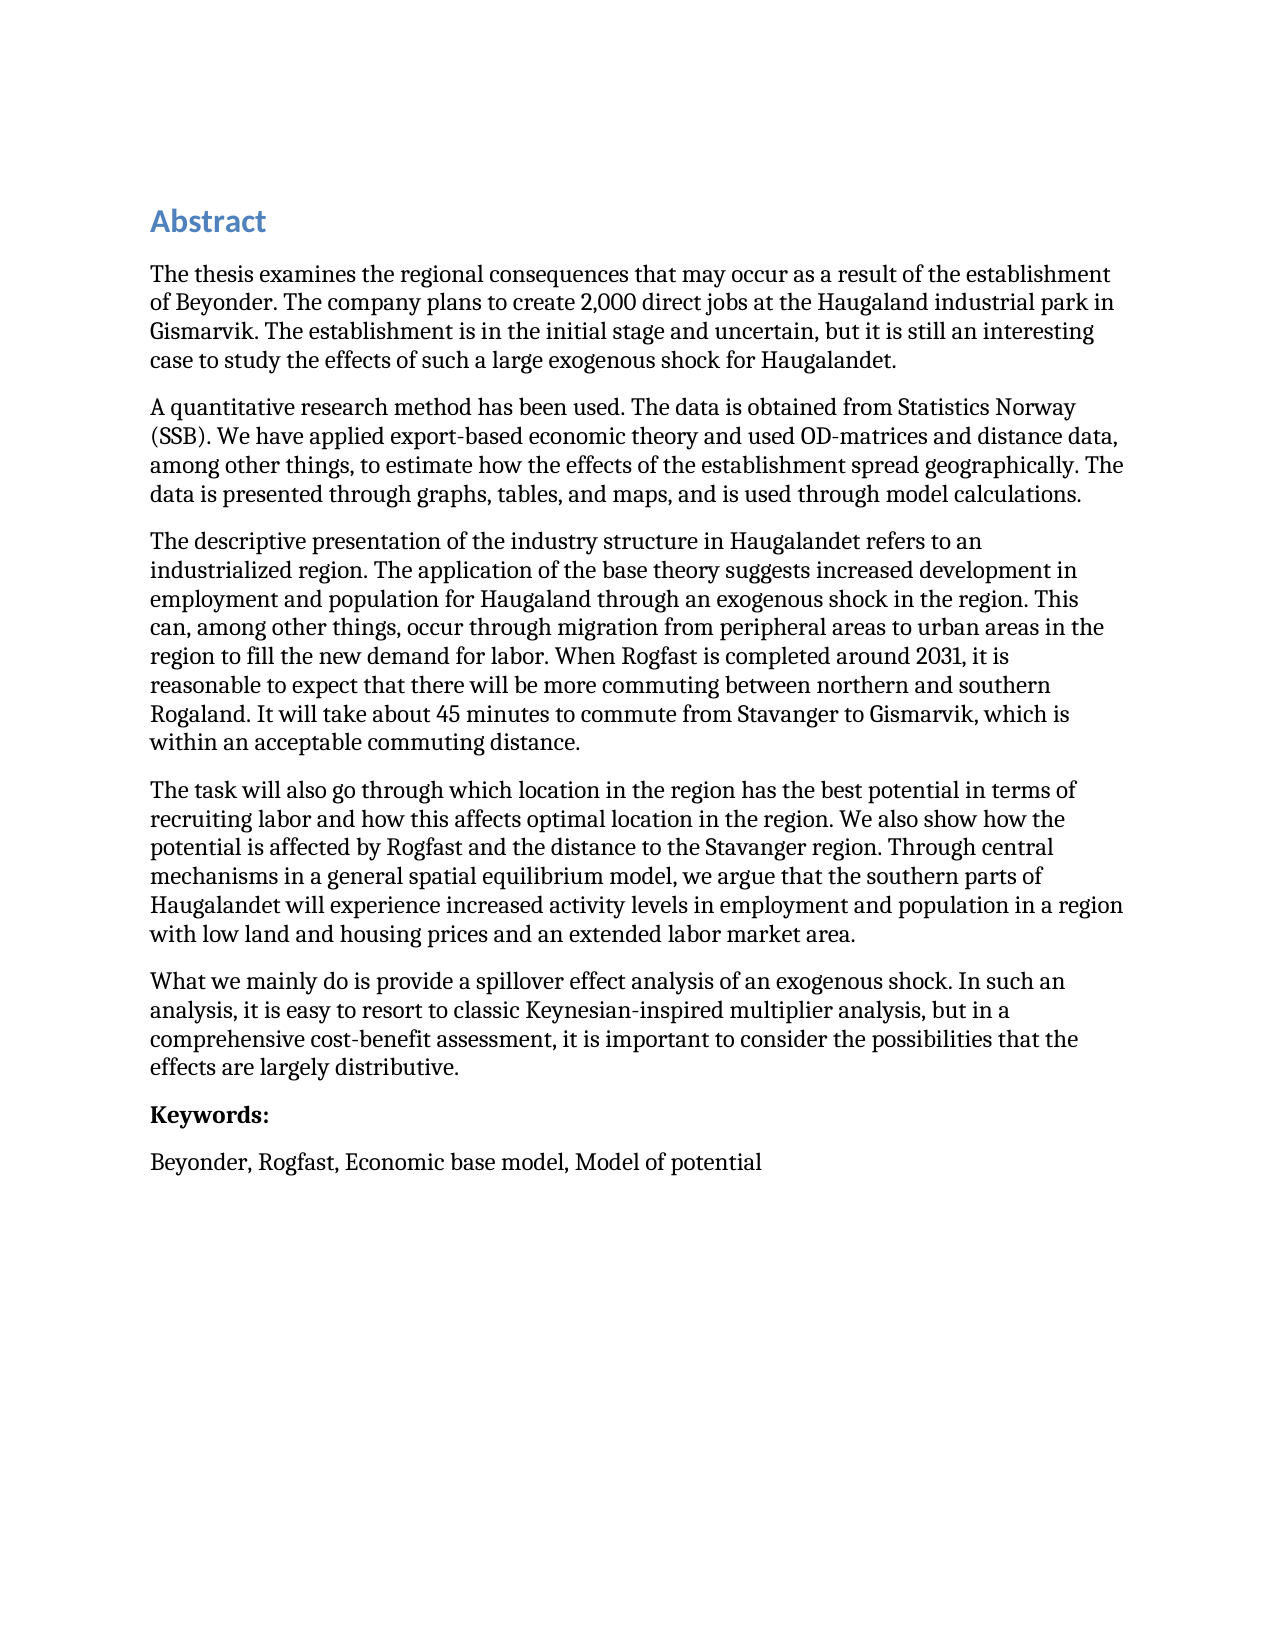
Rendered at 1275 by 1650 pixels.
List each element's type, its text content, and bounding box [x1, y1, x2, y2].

text What we mainly do is provide a spillover effect analysis of an exogenous shock. In such an analysis, it is easy to resort to classic Keynesian-inspired multiplier analysis, but in a comprehensive cost-benefit assessment, it is important to consider the possibilities that the effects are largely distributive. [150, 967, 1125, 1082]
subtitle Abstract [150, 200, 1125, 241]
text Keywords: [150, 1101, 1125, 1129]
text The thesis examines the regional consequences that may occur as a result of the establishment of Beyonder. The company plans to create 2,000 direct jobs at the Haugaland industrial park in Gismarvik. The establishment is in the initial stage and uncertain, but it is still an interesting case to study the effects of such a large exogenous shock for Haugalandet. [150, 259, 1125, 374]
text Beyonder, Rogfast, Economic base model, Model of potential [150, 1148, 1125, 1177]
text The task will also go through which location in the region has the best potential in terms of recruiting labor and how this affects optimal location in the region. We also show how the potential is affected by Rogfast and the distance to the Stavanger region. Through central mechanisms in a general spatial equilibrium model, we argue that the southern parts of Haugalandet will experience increased activity levels in employment and population in a region with low land and housing prices and an extended labor market area. [150, 776, 1125, 948]
text A quantitative research method has been used. The data is obtained from Statistics Norway (SSB). We have applied export-based economic theory and used OD-matrices and distance data, among other things, to estimate how the effects of the establishment spread geographically. The data is presented through graphs, tables, and maps, and is used through model calculations. [150, 393, 1125, 508]
text The descriptive presentation of the industry structure in Haugalandet refers to an industrialized region. The application of the base theory suggests increased development in employment and population for Haugaland through an exogenous shock in the region. This can, among other things, occur through migration from peripheral areas to urban areas in the region to fill the new demand for labor. When Rogfast is completed around 2031, it is reasonable to expect that there will be more commuting between northern and southern Rogaland. It will take about 45 minutes to commute from Stavanger to Gismarvik, which is within an acceptable commuting distance. [150, 527, 1125, 757]
